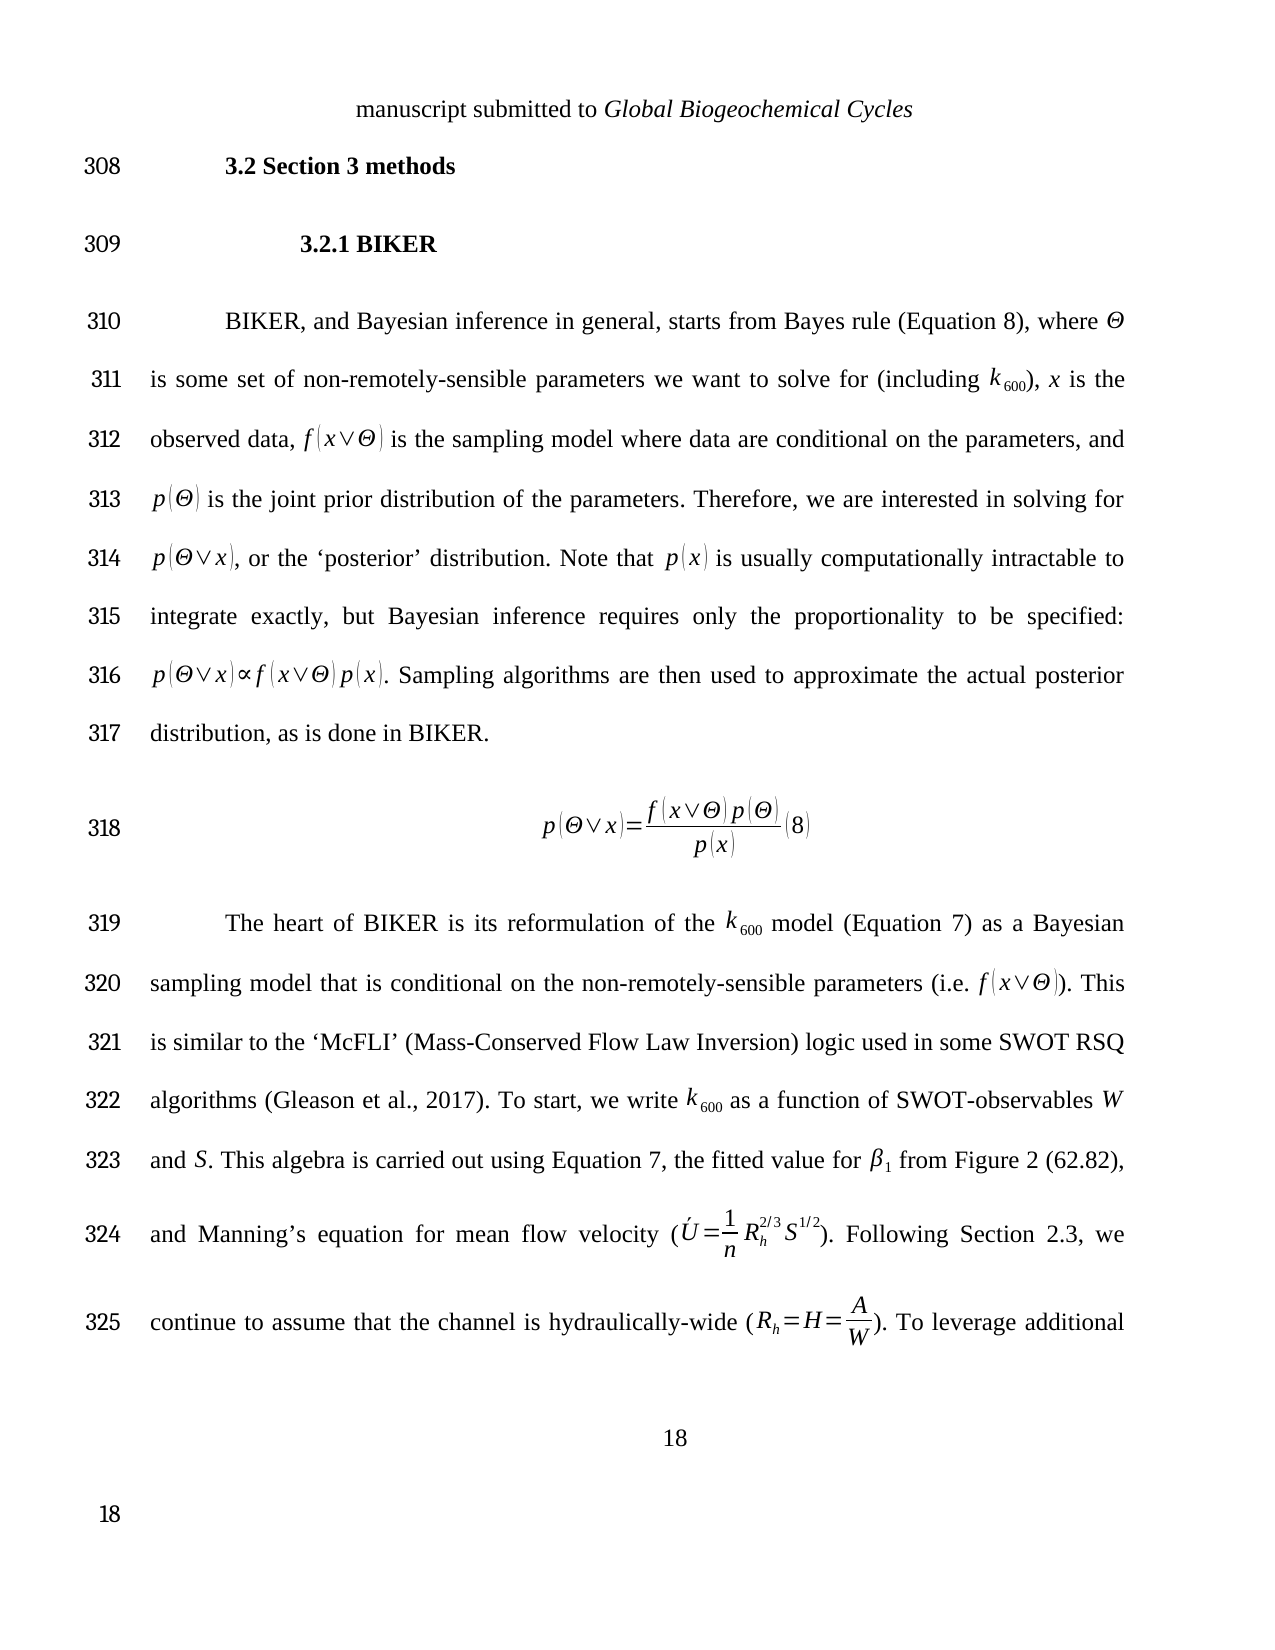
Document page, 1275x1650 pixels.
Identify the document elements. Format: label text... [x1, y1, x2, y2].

subtitle 3.2 Section 3 methods [150, 151, 1125, 180]
subtitle 3.2.1 BIKER [225, 229, 1125, 258]
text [150, 907, 1125, 1351]
text BIKER, and Bayesian inference in general, starts from Bayes rule (Equation 8), where is some set of non-remotely-sensible parameters we want to solve for (including ), x is the observed data, is the sampling model where data are conditional on the parameters, and is the joint prior distribution of the parameters. Therefore, we are interested in solving for , or the ‘posterior’ distribution. Note that is usually computationally intractable to integrate exactly, but Bayesian inference requires only the proportionality to be specified: . Sampling algorithms are then used to approximate the actual posterior distribution, as is done in BIKER. [150, 306, 1125, 747]
